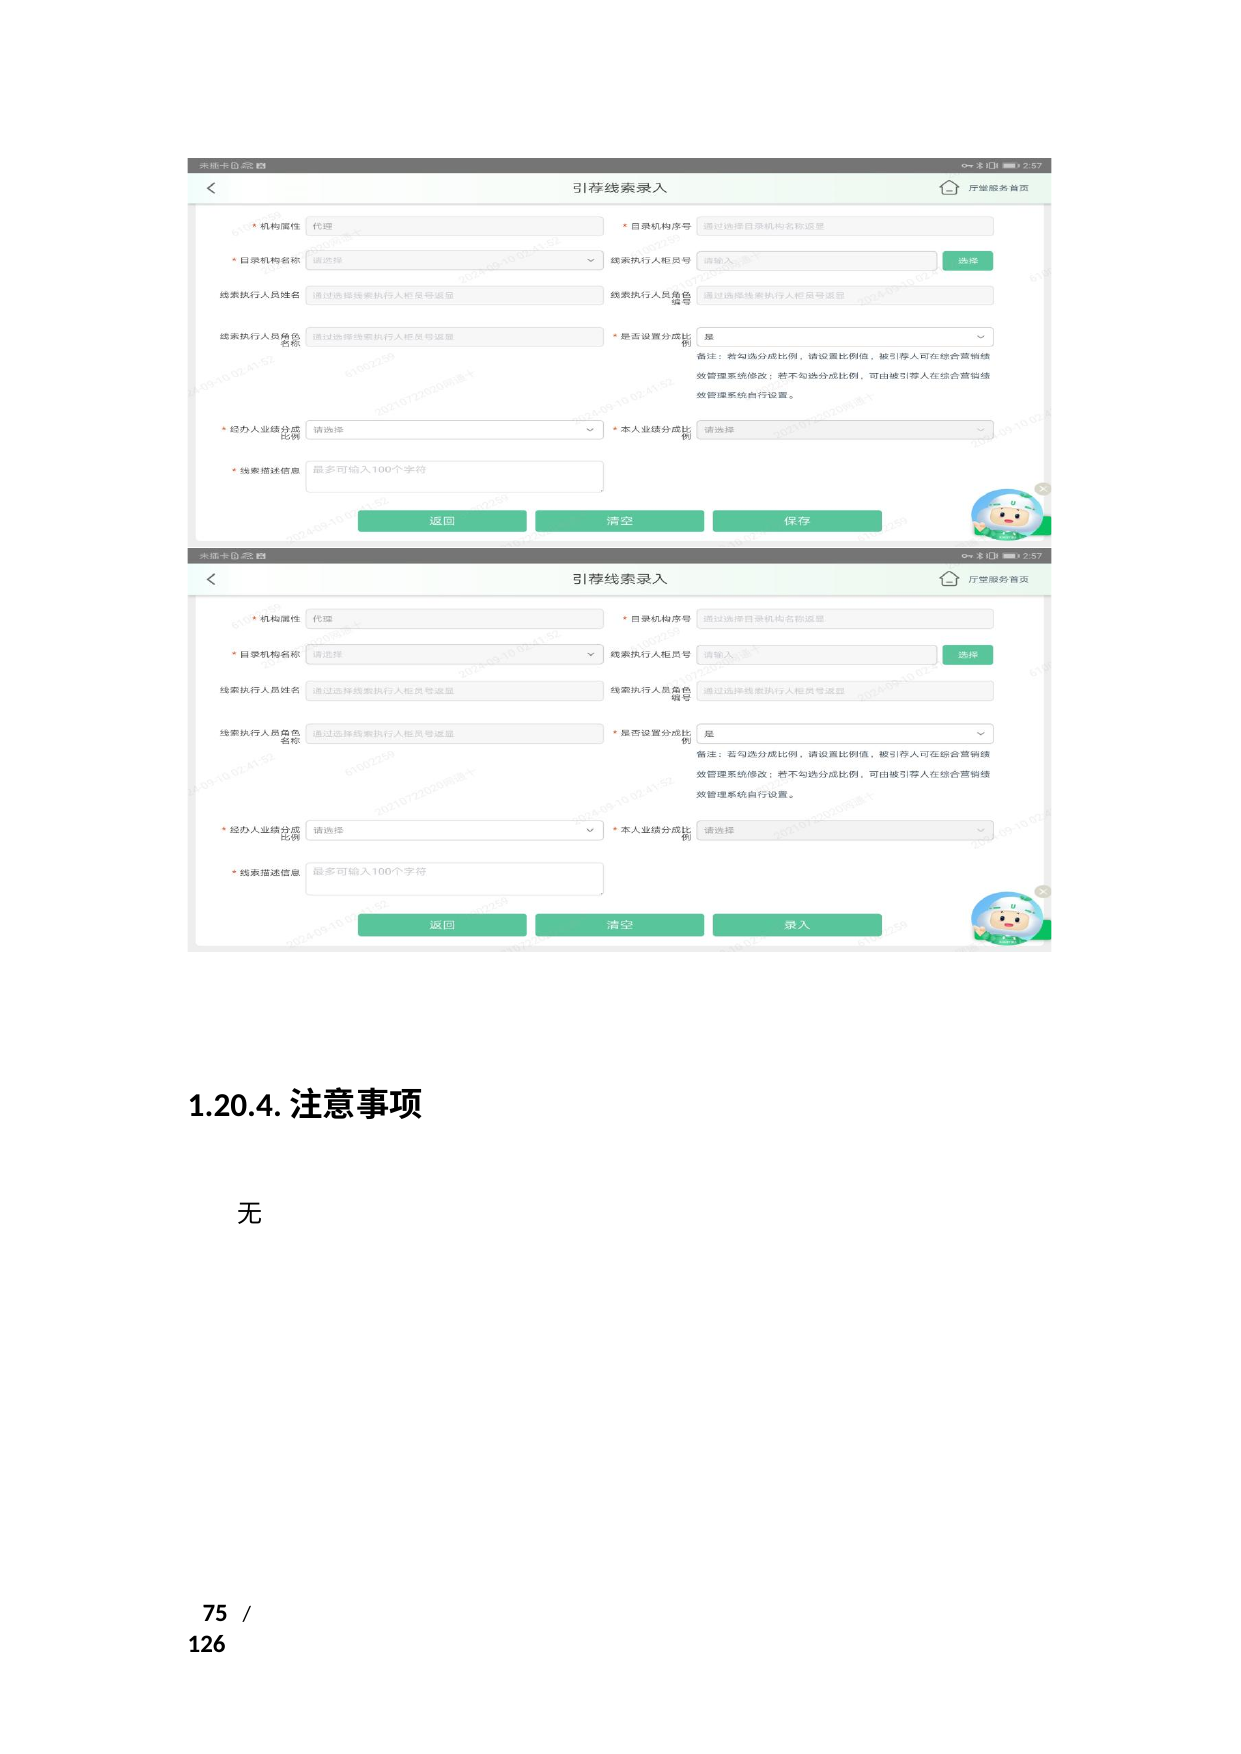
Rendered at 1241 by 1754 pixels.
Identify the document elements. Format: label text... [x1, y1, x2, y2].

picture [187, 548, 1052, 952]
text 无 [187, 1179, 1053, 1244]
subtitle 注意事项 [187, 1069, 1053, 1134]
picture [187, 158, 1052, 547]
